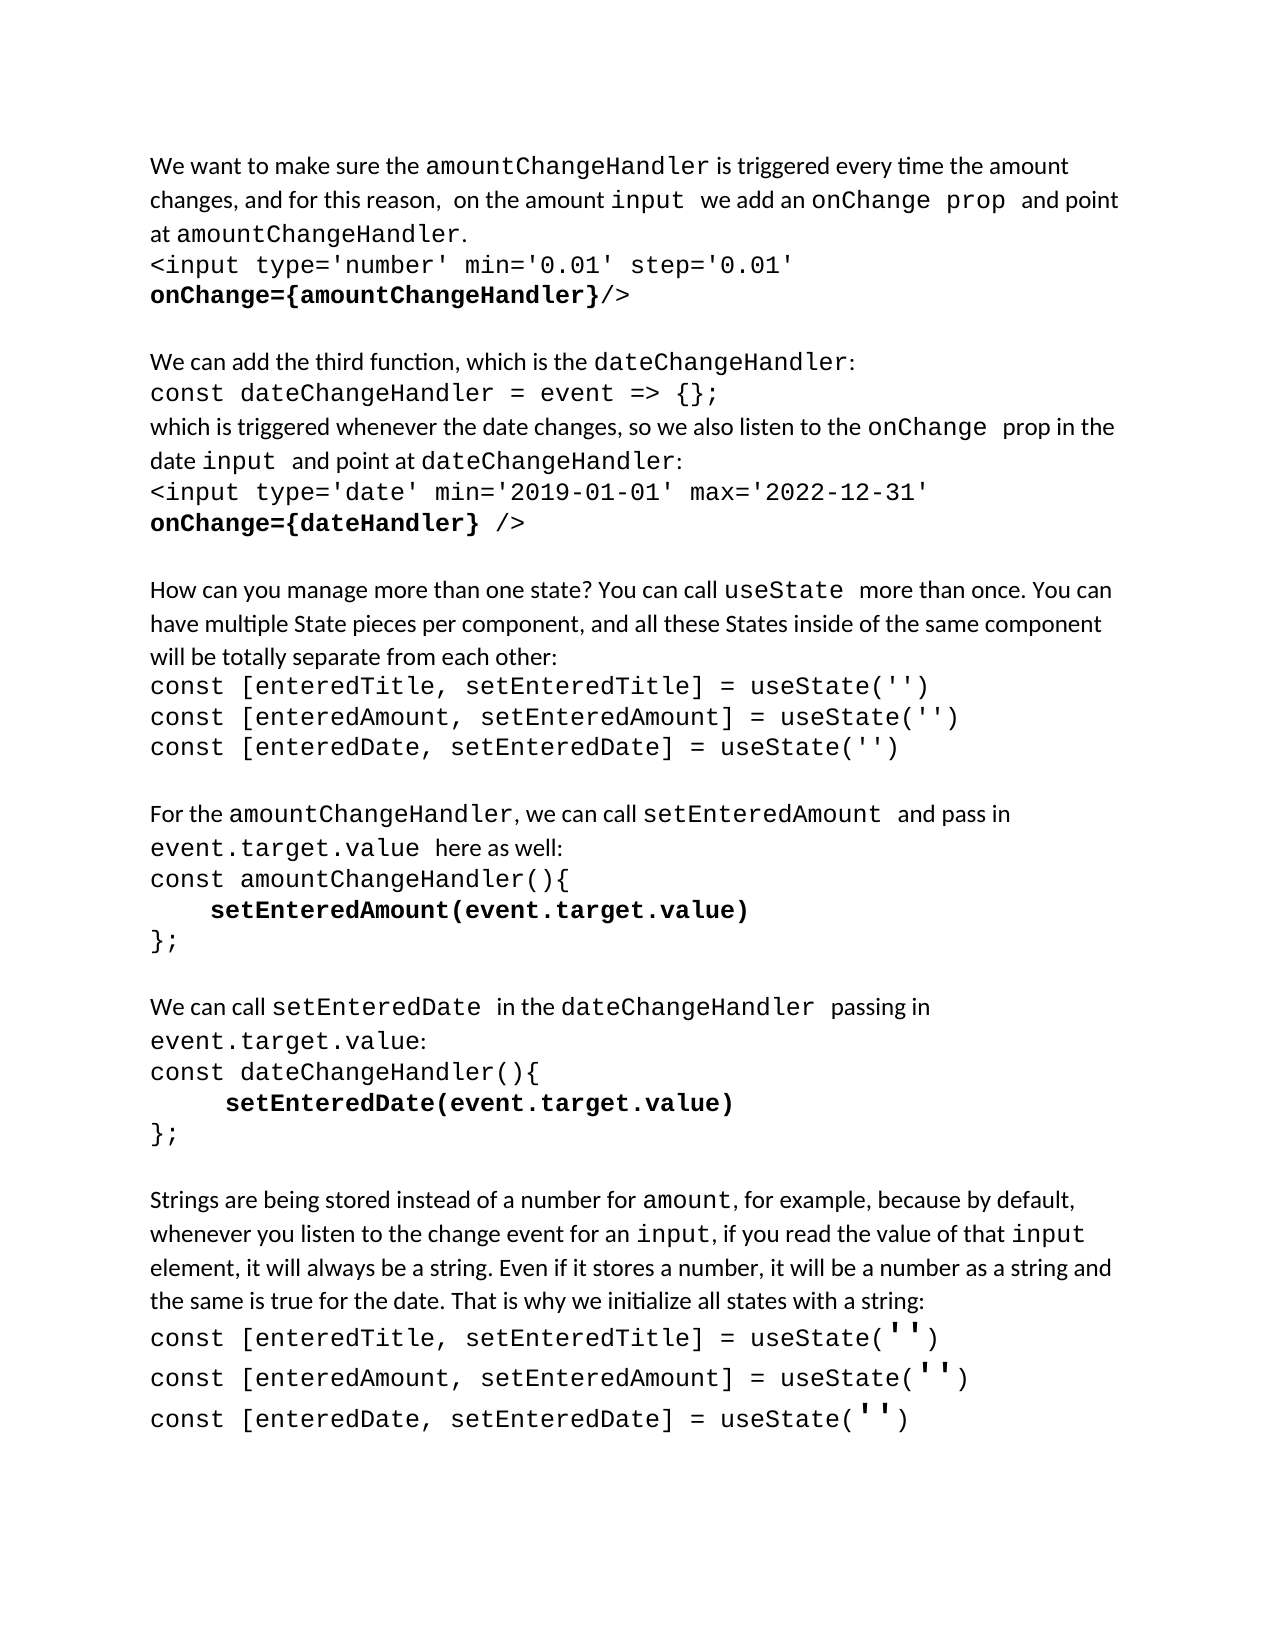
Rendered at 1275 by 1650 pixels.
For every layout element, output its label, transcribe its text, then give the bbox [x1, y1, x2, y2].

text }; [150, 928, 1125, 956]
text We want to make sure the amountChangeHandler is triggered every time the amount changes, and for this reason, on the amount input we add an onChange prop and point at amountChangeHandler. [150, 150, 1125, 250]
text We can add the third function, which is the dateChangeHandler: [150, 347, 1125, 378]
text How can you manage more than one state? You can call useState more than once. You can have multiple State pieces per component, and all these States inside of the same component will be totally separate from each other: [150, 574, 1125, 671]
text const [enteredTitle, setEnteredTitle] = useState('') [150, 674, 1125, 702]
text const [enteredAmount, setEnteredAmount] = useState('') [150, 704, 1125, 733]
text <input type='date' min='2019-01-01' max='2022-12-31' onChange={dateHandler} /> [150, 480, 1125, 539]
text setEnteredDate(event.target.value) [150, 1090, 1125, 1118]
text const [enteredDate, setEnteredDate] = useState('') [150, 735, 1125, 763]
text const dateChangeHandler(){ [150, 1059, 1125, 1088]
text }; [150, 1121, 1125, 1149]
text setEnteredAmount(event.target.value) [150, 897, 1125, 926]
text const [enteredTitle, setEnteredTitle] = useState('') [150, 1318, 1125, 1356]
text Strings are being stored instead of a number for amount, for example, because by default, whenever you listen to the change event for an input, if you read the value of that input element, it will always be a string. Even if it stores a number, it will be a number as a string and the same is true for the date. That is why we initialize all states with a string: [150, 1184, 1125, 1316]
text const [enteredDate, setEnteredDate] = useState('') [150, 1400, 1125, 1438]
text We can call setEnteredDate in the dateChangeHandler passing in event.target.value: [150, 991, 1125, 1057]
text const dateChangeHandler = event => {}; [150, 381, 1125, 409]
text For the amountChangeHandler, we can call setEnteredAmount and pass in event.target.value here as well: [150, 798, 1125, 864]
text <input type='number' min='0.01' step='0.01' onChange={amountChangeHandler}/> [150, 253, 1125, 311]
text const amountChangeHandler(){ [150, 867, 1125, 895]
text const [enteredAmount, setEnteredAmount] = useState('') [150, 1359, 1125, 1397]
text which is triggered whenever the date changes, so we also listen to the onChange prop in the date input and point at dateChangeHandler: [150, 411, 1125, 477]
